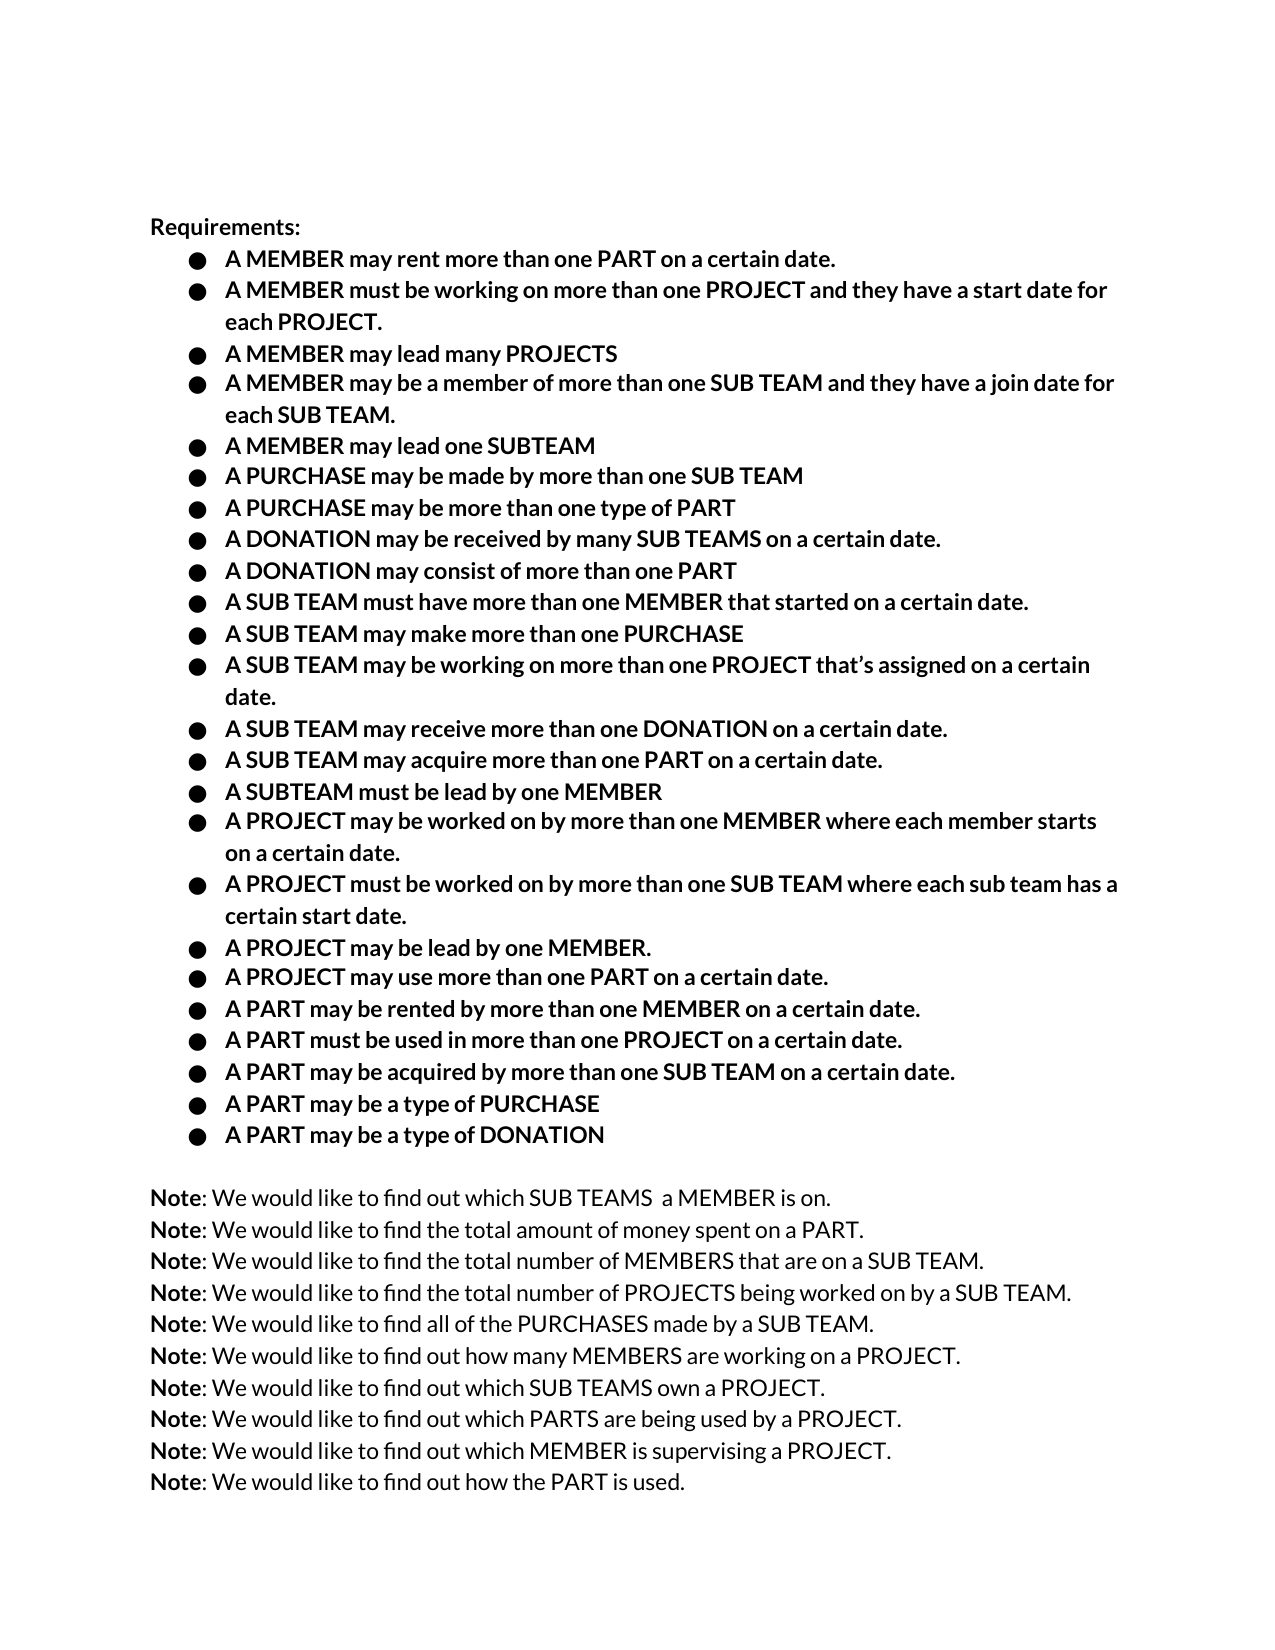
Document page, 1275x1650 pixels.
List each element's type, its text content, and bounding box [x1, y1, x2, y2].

list A MEMBER may rent more than one PART on a certain date. [187, 245, 1125, 272]
text Note: We would like to find the total amount of money spent on a PART. [150, 1216, 1125, 1243]
text Note: We would like to find all of the PURCHASES made by a SUB TEAM. [150, 1310, 1125, 1338]
list A PROJECT must be worked on by more than one SUB TEAM where each sub team has a certain start date. [187, 870, 1125, 929]
list A MEMBER may lead many PROJECTS [187, 339, 1125, 367]
list A SUB TEAM may make more than one PURCHASE [187, 620, 1125, 647]
text Note: We would like to find out which PARTS are being used by a PROJECT. [150, 1405, 1125, 1432]
text Requirements: [150, 213, 1125, 241]
text Note: We would like to find the total number of PROJECTS being worked on by a SUB TEAM. [150, 1279, 1125, 1306]
list A PART may be a type of DONATION [187, 1121, 1125, 1148]
list A SUBTEAM must be lead by one MEMBER [187, 777, 1125, 805]
list A PROJECT may be lead by one MEMBER. [187, 933, 1125, 961]
list A PROJECT may use more than one PART on a certain date. [187, 963, 1125, 991]
list A DONATION may consist of more than one PART [187, 557, 1125, 584]
text Note: We would like to find out which SUB TEAMS a MEMBER is on. [150, 1184, 1125, 1212]
text Note: We would like to find out which SUB TEAMS own a PROJECT. [150, 1373, 1125, 1401]
text Note: We would like to find out how the PART is used. [150, 1468, 1125, 1496]
list A PART may be rented by more than one MEMBER on a certain date. [187, 995, 1125, 1022]
list A SUB TEAM may receive more than one DONATION on a certain date. [187, 714, 1125, 742]
list A PURCHASE may be more than one type of PART [187, 493, 1125, 521]
list A SUB TEAM must have more than one MEMBER that started on a certain date. [187, 588, 1125, 616]
text Note: We would like to find out which MEMBER is supervising a PROJECT. [150, 1437, 1125, 1464]
list A PART may be a type of PURCHASE [187, 1089, 1125, 1117]
list A MEMBER must be working on more than one PROJECT and they have a start date for each PROJECT. [187, 276, 1125, 335]
list A PART may be acquired by more than one SUB TEAM on a certain date. [187, 1058, 1125, 1085]
text Note: We would like to find the total number of MEMBERS that are on a SUB TEAM. [150, 1247, 1125, 1275]
list A SUB TEAM may acquire more than one PART on a certain date. [187, 746, 1125, 773]
list A PROJECT may be worked on by more than one MEMBER where each member starts on a certain date. [187, 807, 1125, 866]
list A PURCHASE may be made by more than one SUB TEAM [187, 462, 1125, 489]
list A PART must be used in more than one PROJECT on a certain date. [187, 1026, 1125, 1054]
list A MEMBER may be a member of more than one SUB TEAM and they have a join date for each SUB TEAM. [187, 369, 1125, 428]
text Note: We would like to find out how many MEMBERS are working on a PROJECT. [150, 1342, 1125, 1369]
list A MEMBER may lead one SUBTEAM [187, 432, 1125, 460]
list A SUB TEAM may be working on more than one PROJECT that’s assigned on a certain date. [187, 651, 1125, 710]
list A DONATION may be received by many SUB TEAMS on a certain date. [187, 525, 1125, 552]
